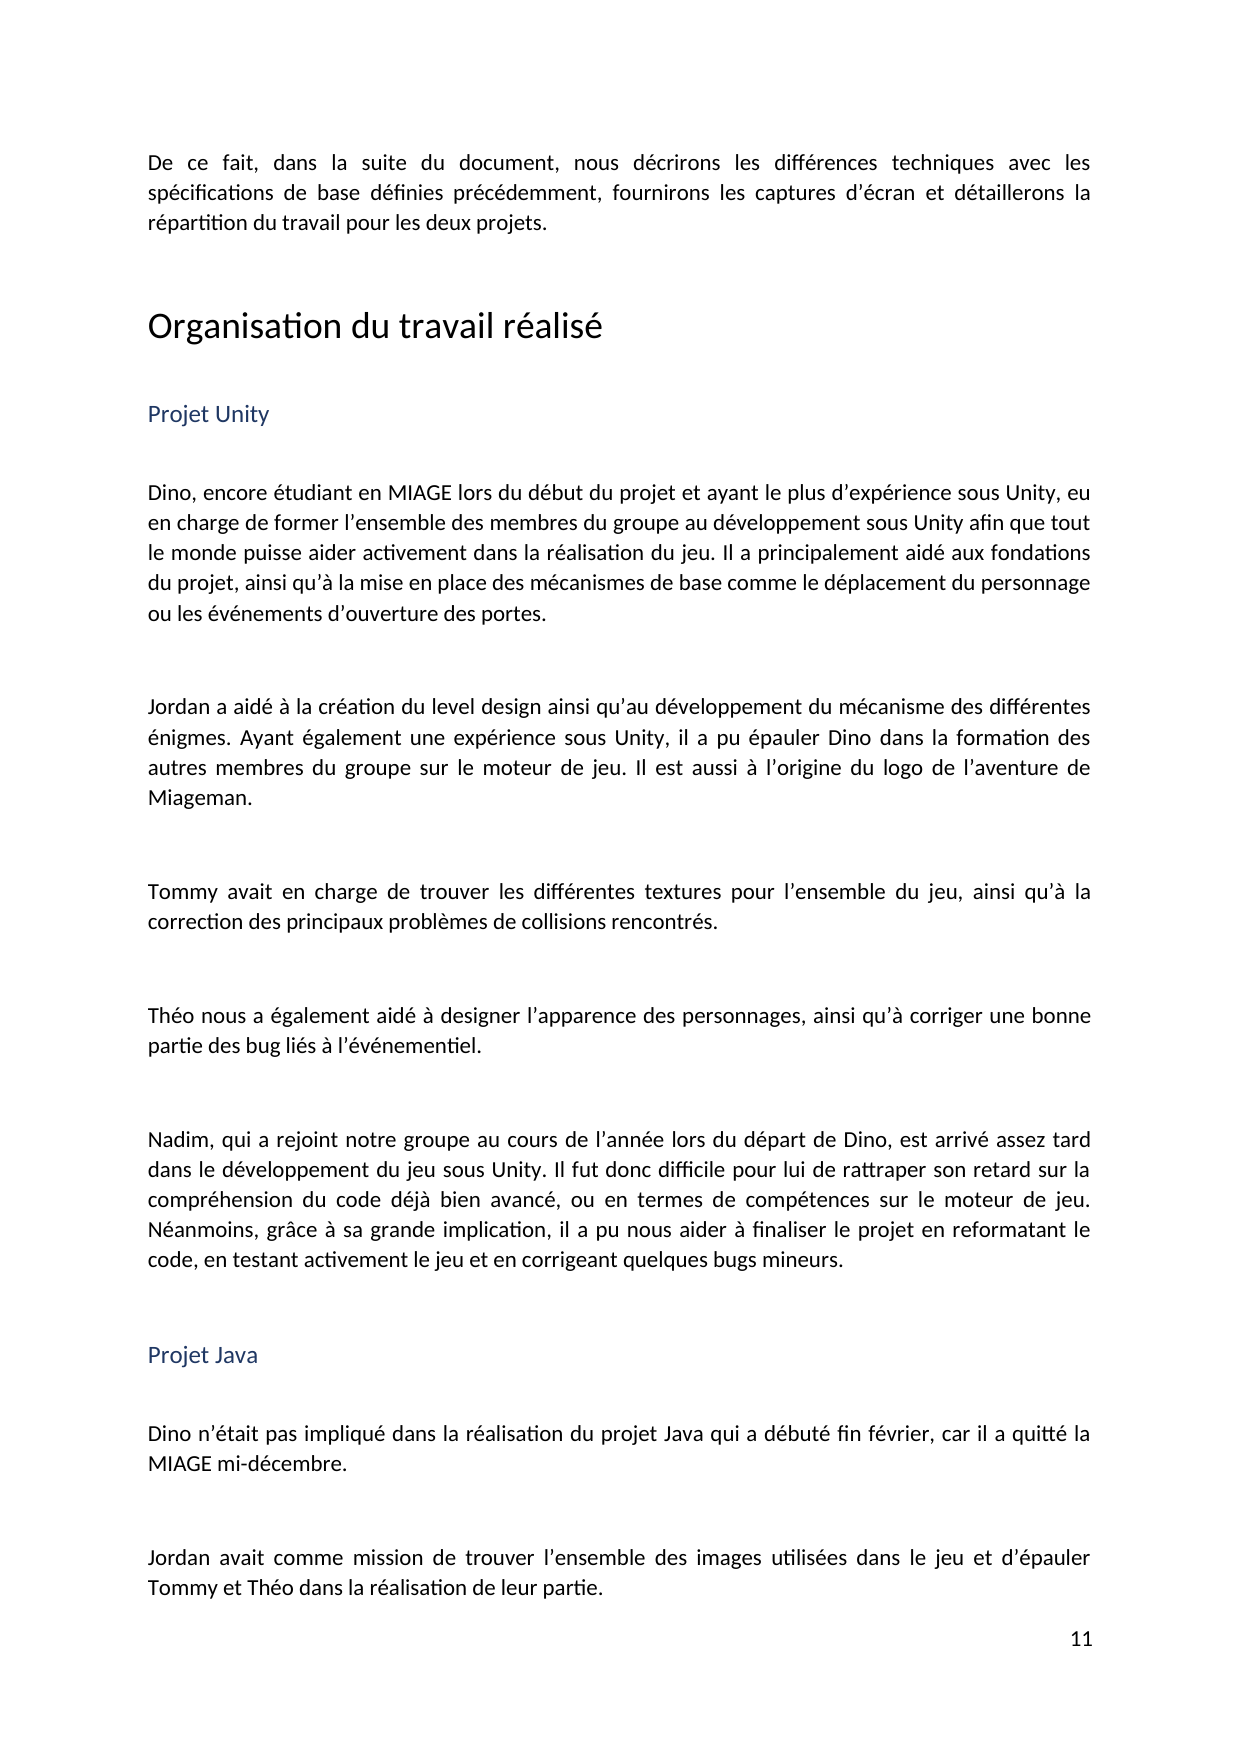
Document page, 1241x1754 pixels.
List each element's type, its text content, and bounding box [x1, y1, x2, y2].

text Nadim, qui a rejoint notre groupe au cours de l’année lors du départ de Dino, est arrivé assez tard dans le développement du jeu sous Unity. Il fut donc difficile pour lui de rattraper son retard sur la compréhension du code déjà bien avancé, ou en termes de compétences sur le moteur de jeu. Néanmoins, grâce à sa grande implication, il a pu nous aider à finaliser le projet en reformatant le code, en testant activement le jeu et en corrigeant quelques bugs mineurs. [148, 1125, 1093, 1274]
text Jordan a aidé à la création du level design ainsi qu’au développement du mécanisme des différentes énigmes. Ayant également une expérience sous Unity, il a pu épauler Dino dans la formation des autres membres du groupe sur le moteur de jeu. Il est aussi à l’origine du logo de l’aventure de Miageman. [148, 692, 1093, 811]
text Théo nous a également aidé à designer l’apparence des personnages, ainsi qu’à corriger une bonne partie des bug liés à l’événementiel. [148, 1001, 1093, 1059]
text Dino, encore étudiant en MIAGE lors du début du projet et ayant le plus d’expérience sous Unity, eu en charge de former l’ensemble des membres du groupe au développement sous Unity afin que tout le monde puisse aider activement dans la réalisation du jeu. Il a principalement aidé aux fondations du projet, ainsi qu’à la mise en place des mécanismes de base comme le déplacement du personnage ou les événements d’ouverture des portes. [148, 478, 1093, 627]
text Jordan avait comme mission de trouver l’ensemble des images utilisées dans le jeu et d’épauler Tommy et Théo dans la réalisation de leur partie. [148, 1543, 1093, 1601]
text De ce fait, dans la suite du document, nous décrirons les différences techniques avec les spécifications de base définies précédemment, fournirons les captures d’écran et détaillerons la répartition du travail pour les deux projets. [148, 148, 1093, 236]
subtitle Projet Unity [148, 398, 1093, 429]
text Tommy avait en charge de trouver les différentes textures pour l’ensemble du jeu, ainsi qu’à la correction des principaux problèmes de collisions rencontrés. [148, 877, 1093, 935]
subtitle Projet Java [148, 1339, 1093, 1370]
text Dino n’était pas impliqué dans la réalisation du projet Java qui a débuté fin février, car il a quitté la MIAGE mi-décembre. [148, 1419, 1093, 1477]
subtitle Organisation du travail réalisé [148, 302, 1093, 348]
